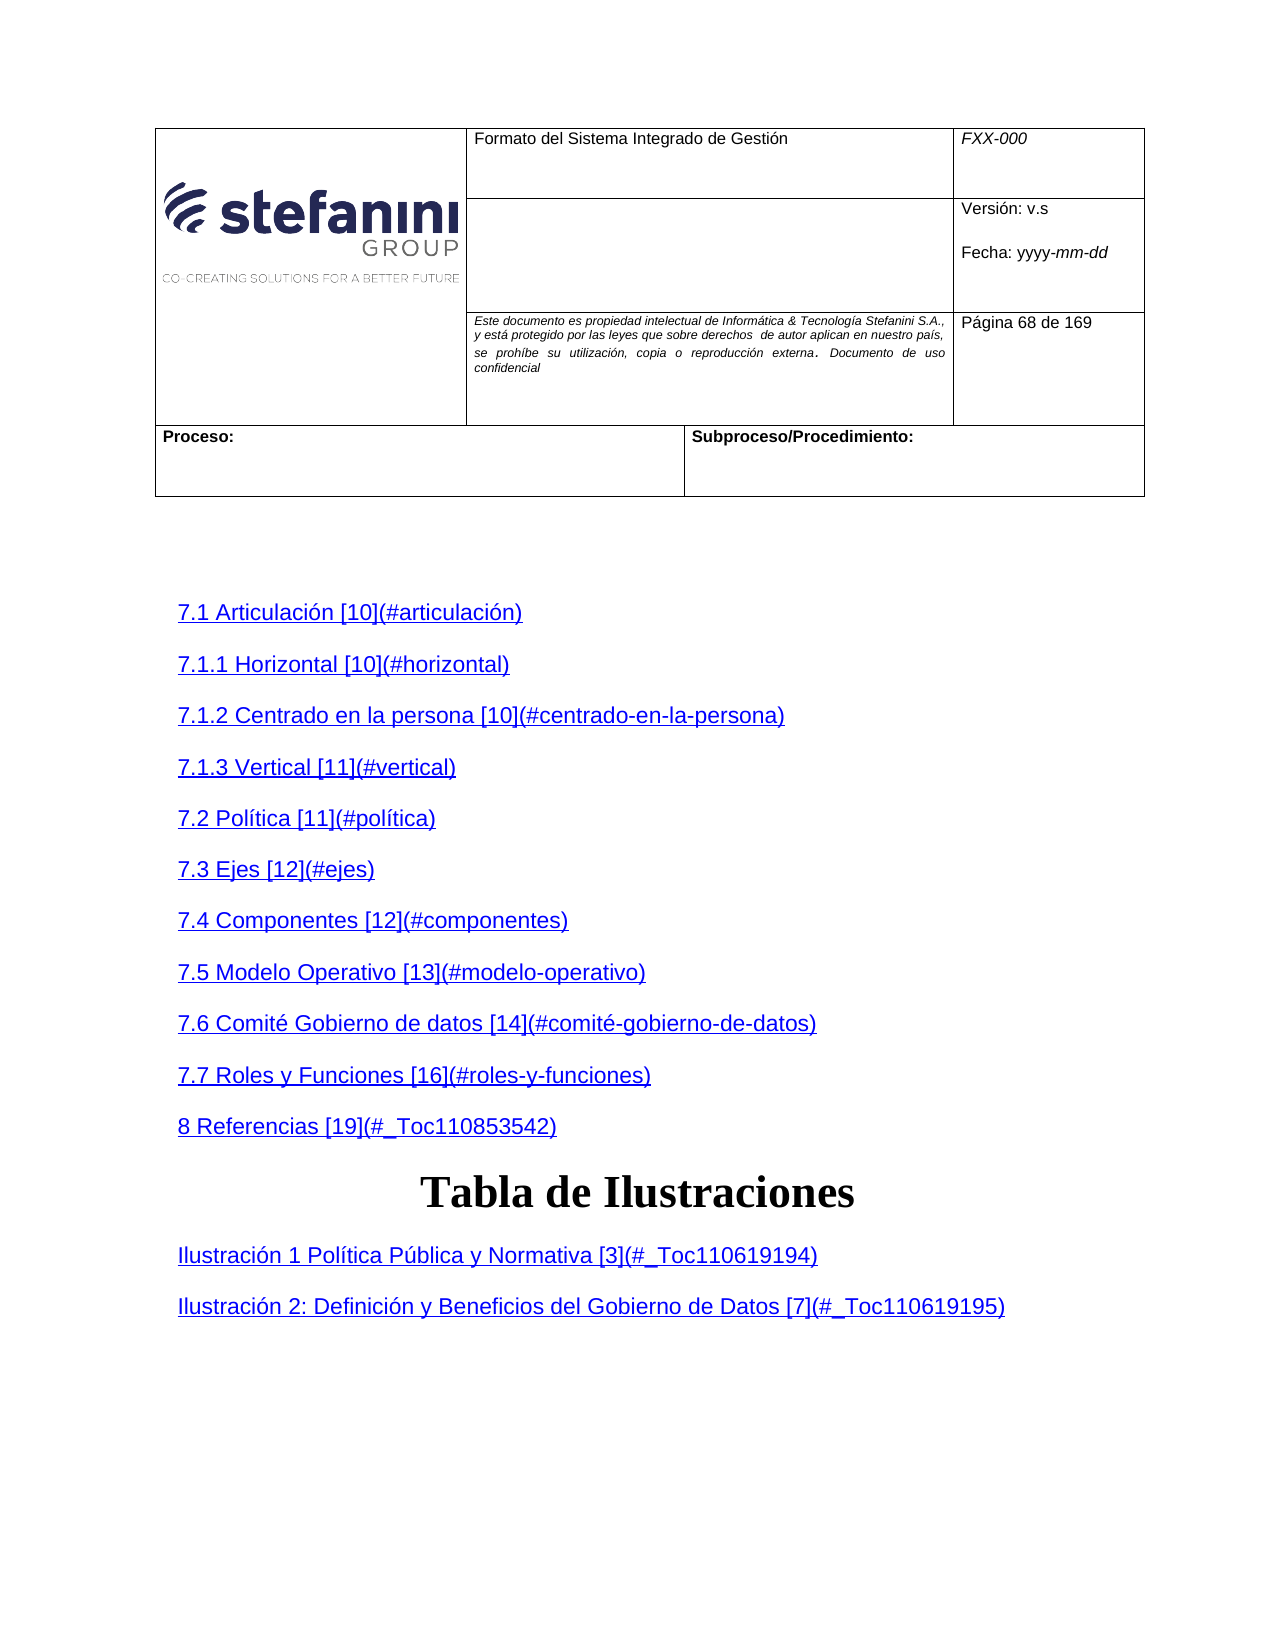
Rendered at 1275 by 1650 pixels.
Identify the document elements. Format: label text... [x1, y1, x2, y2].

picture [162, 182, 460, 286]
text 7.7 Roles y Funciones [16](#roles-y-funciones) [177, 1062, 1098, 1088]
text Ilustración 1 Política Pública y Normativa [3](#_Toc110619194) [177, 1242, 1098, 1268]
text 7.1 Articulación [10](#articulación) [177, 599, 1098, 626]
text Ilustración 2: Definición y Beneficios del Gobierno de Datos [7](#_Toc110619195) [177, 1293, 1098, 1320]
text 7.4 Componentes [12](#componentes) [177, 907, 1098, 934]
text 7.1.1 Horizontal [10](#horizontal) [177, 651, 1098, 677]
text 7.5 Modelo Operativo [13](#modelo-operativo) [177, 959, 1098, 985]
text 7.2 Política [11](#política) [177, 805, 1098, 831]
text 7.3 Ejes [12](#ejes) [177, 856, 1098, 882]
text 7.1.2 Centrado en la persona [10](#centrado-en-la-persona) [177, 702, 1098, 728]
text 7.1.3 Vertical [11](#vertical) [177, 753, 1098, 780]
text 7.6 Comité Gobierno de datos [14](#comité-gobierno-de-datos) [177, 1010, 1098, 1037]
text 8 Referencias [19](#_Toc110853542) [177, 1113, 1098, 1139]
subtitle Tabla de Ilustraciones [177, 1164, 1098, 1217]
